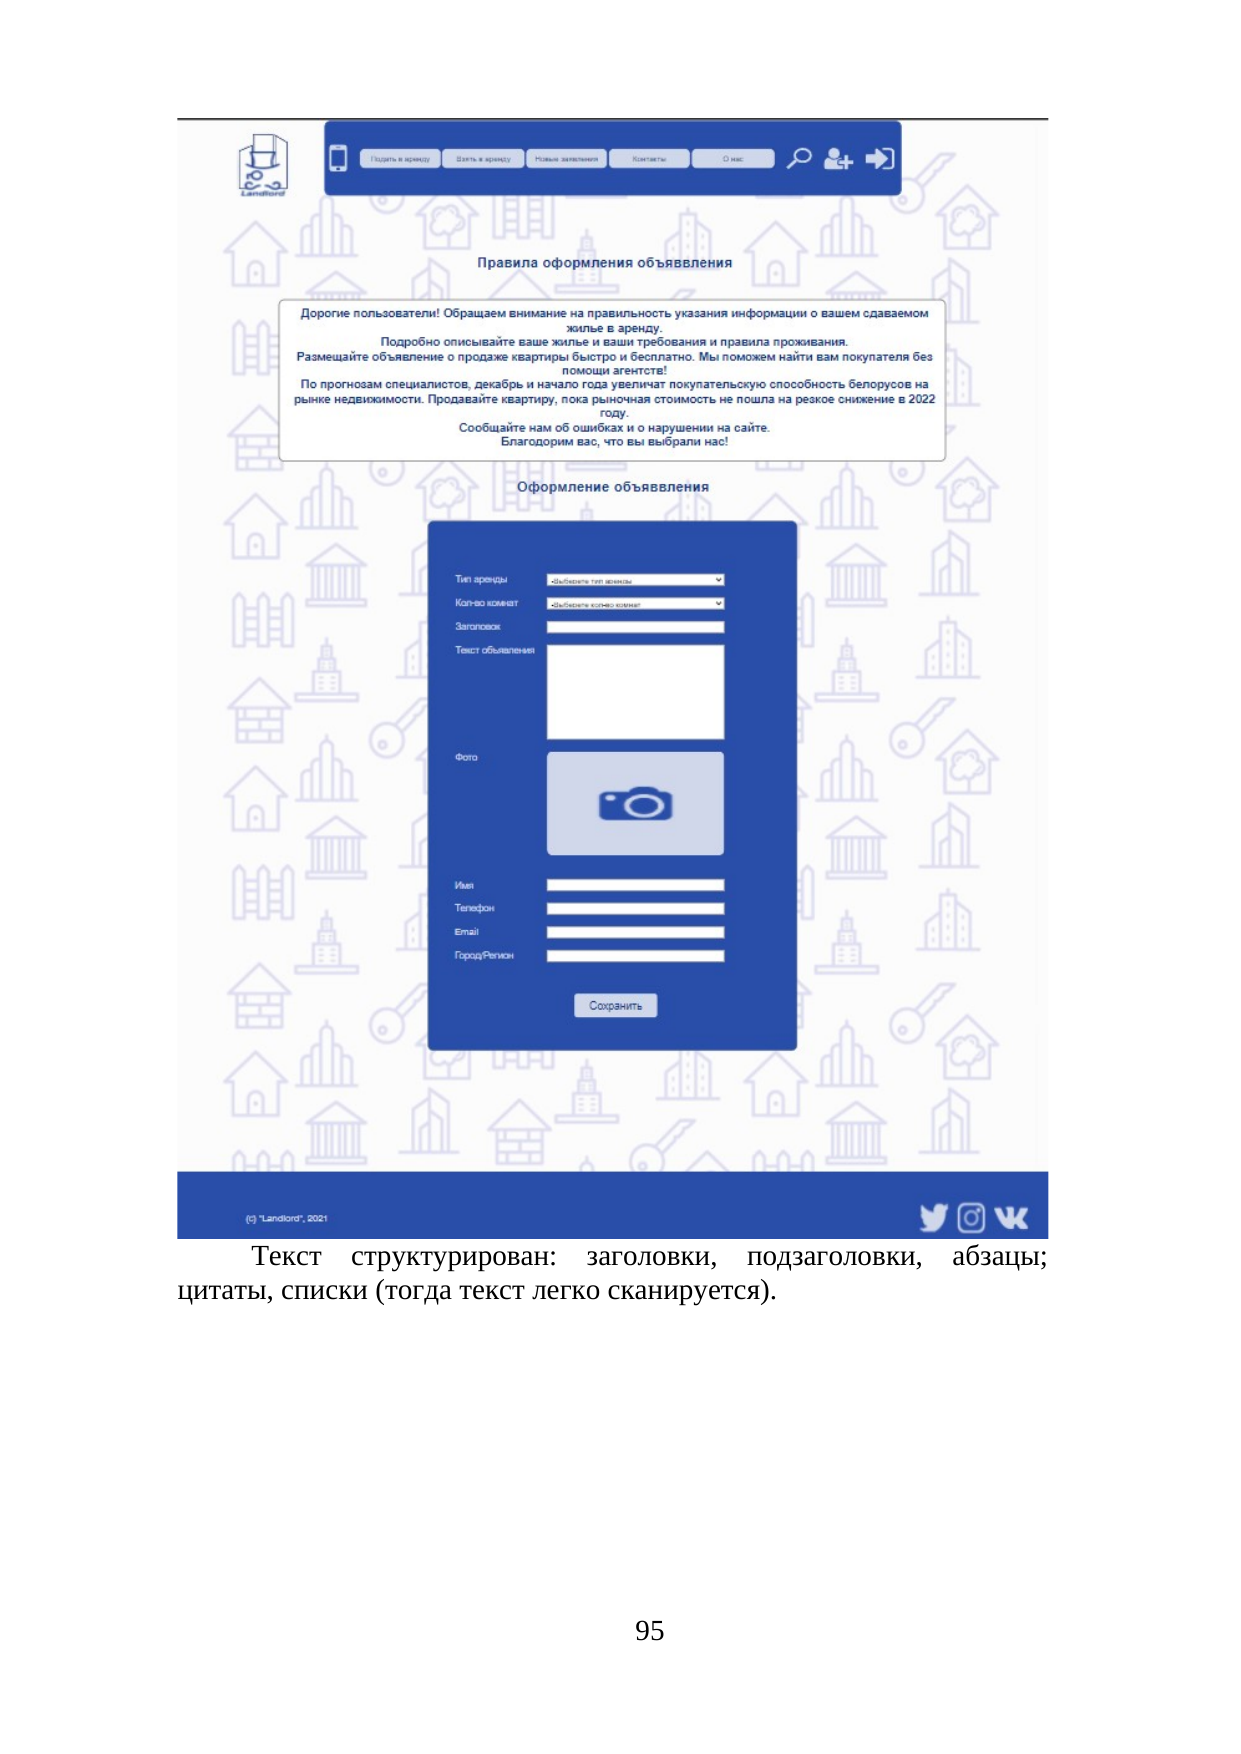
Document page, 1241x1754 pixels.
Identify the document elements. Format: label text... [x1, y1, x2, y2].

text Текст структурирован: заголовки, подзаголовки, абзацы; цитаты, списки (тогда текст легко сканируется). [177, 1239, 1048, 1305]
picture [177, 118, 1049, 1239]
